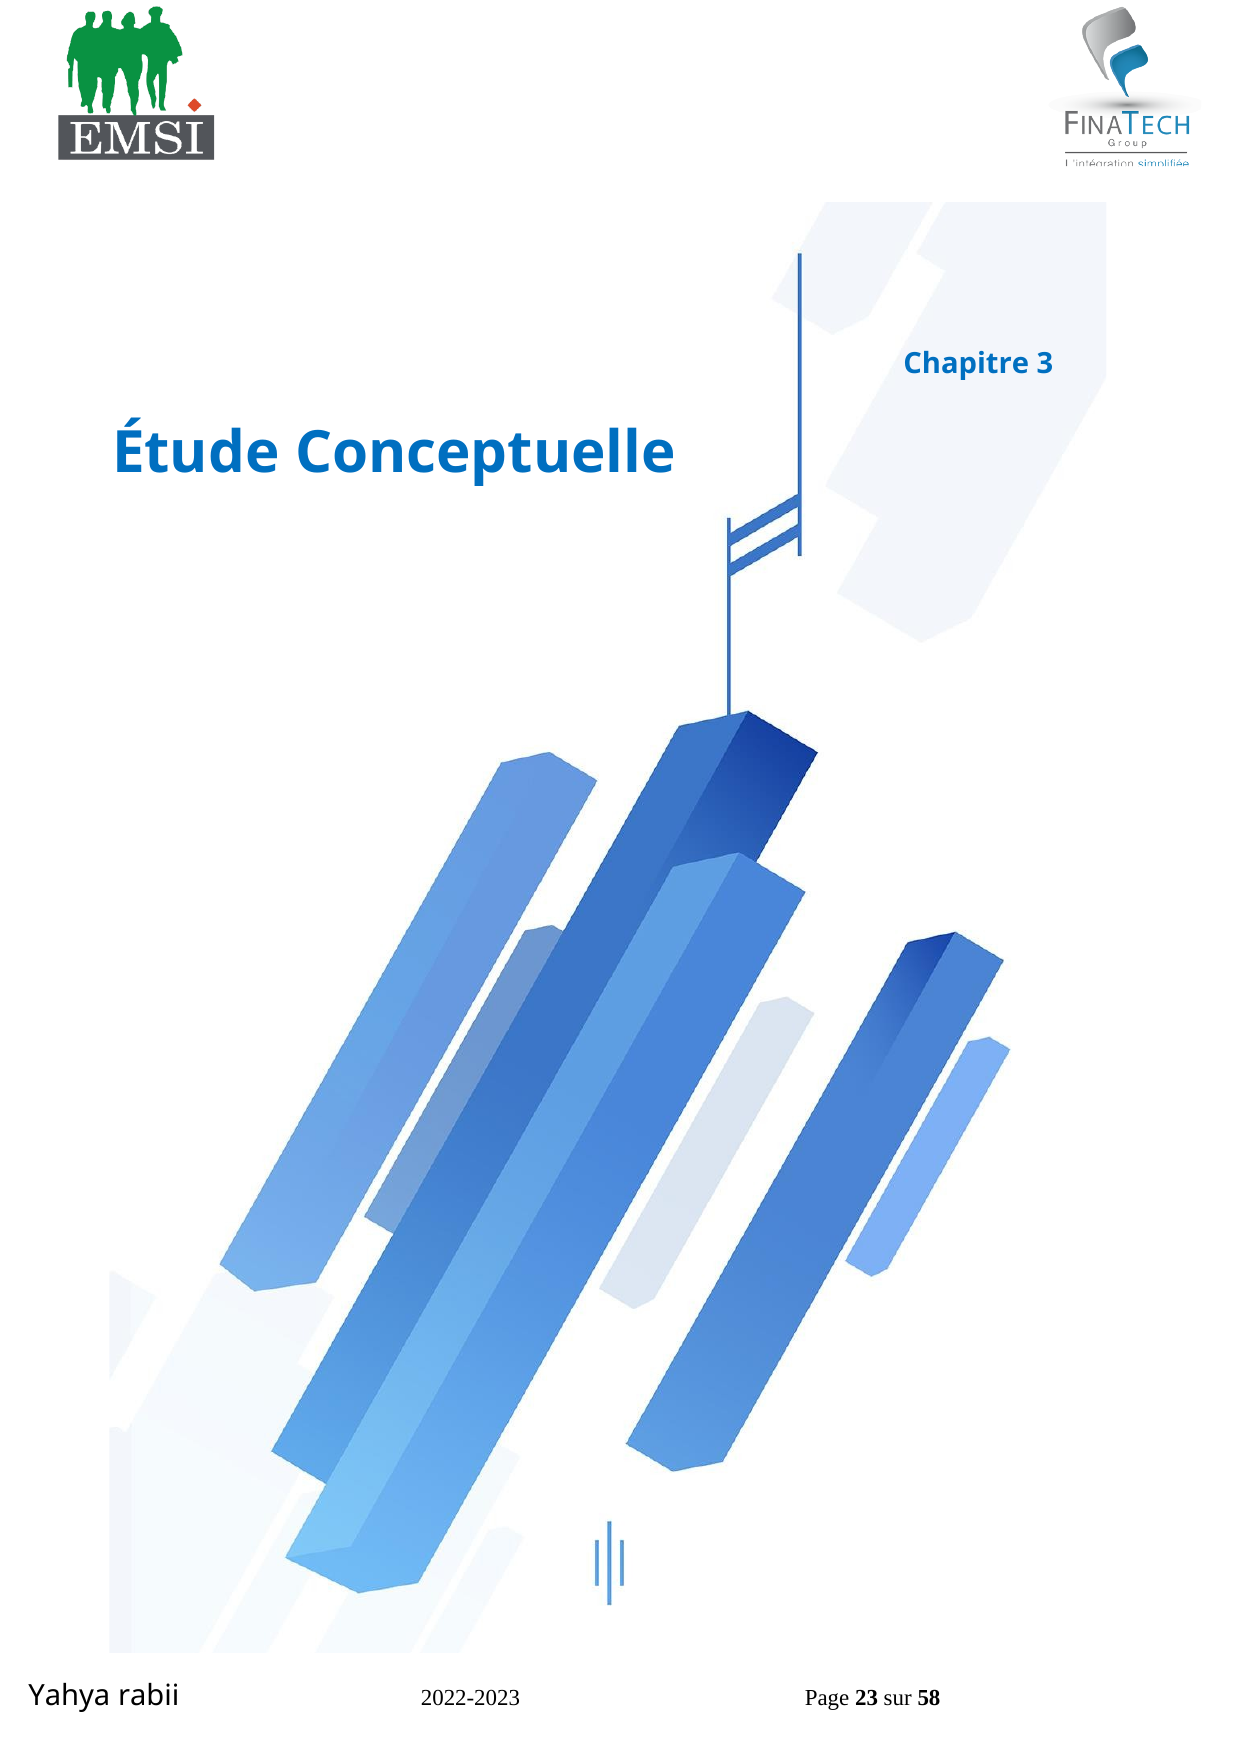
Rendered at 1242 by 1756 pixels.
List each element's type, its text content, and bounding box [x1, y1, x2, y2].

text Chapitre 3 [0, 342, 1242, 382]
subtitle Étude Conceptuelle [79, 410, 708, 489]
picture [109, 382, 1107, 1653]
picture [1048, 6, 1202, 167]
picture [109, 202, 1107, 342]
picture [50, 3, 220, 166]
